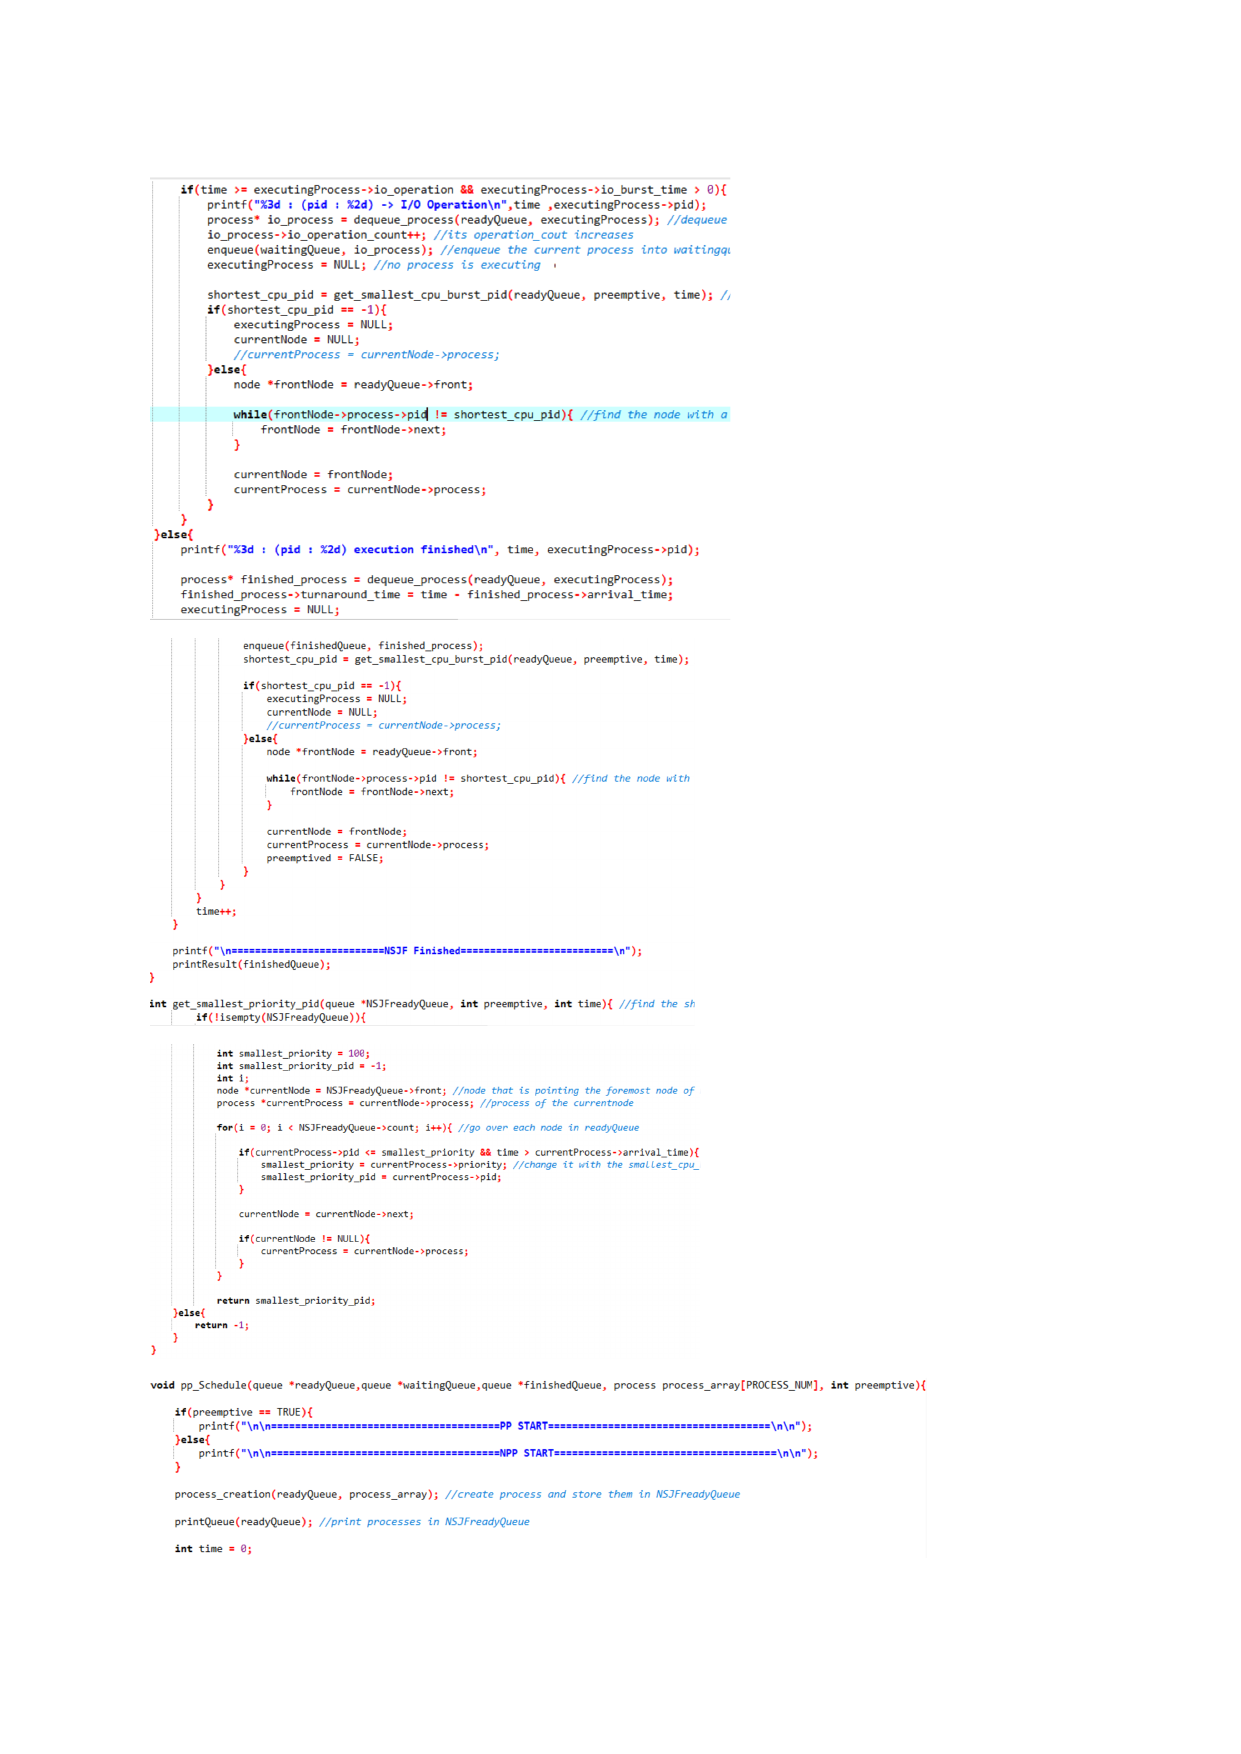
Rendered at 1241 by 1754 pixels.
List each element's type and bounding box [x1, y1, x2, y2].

picture [150, 177, 731, 620]
picture [150, 1044, 701, 1359]
picture [150, 1377, 927, 1558]
picture [150, 638, 695, 1026]
